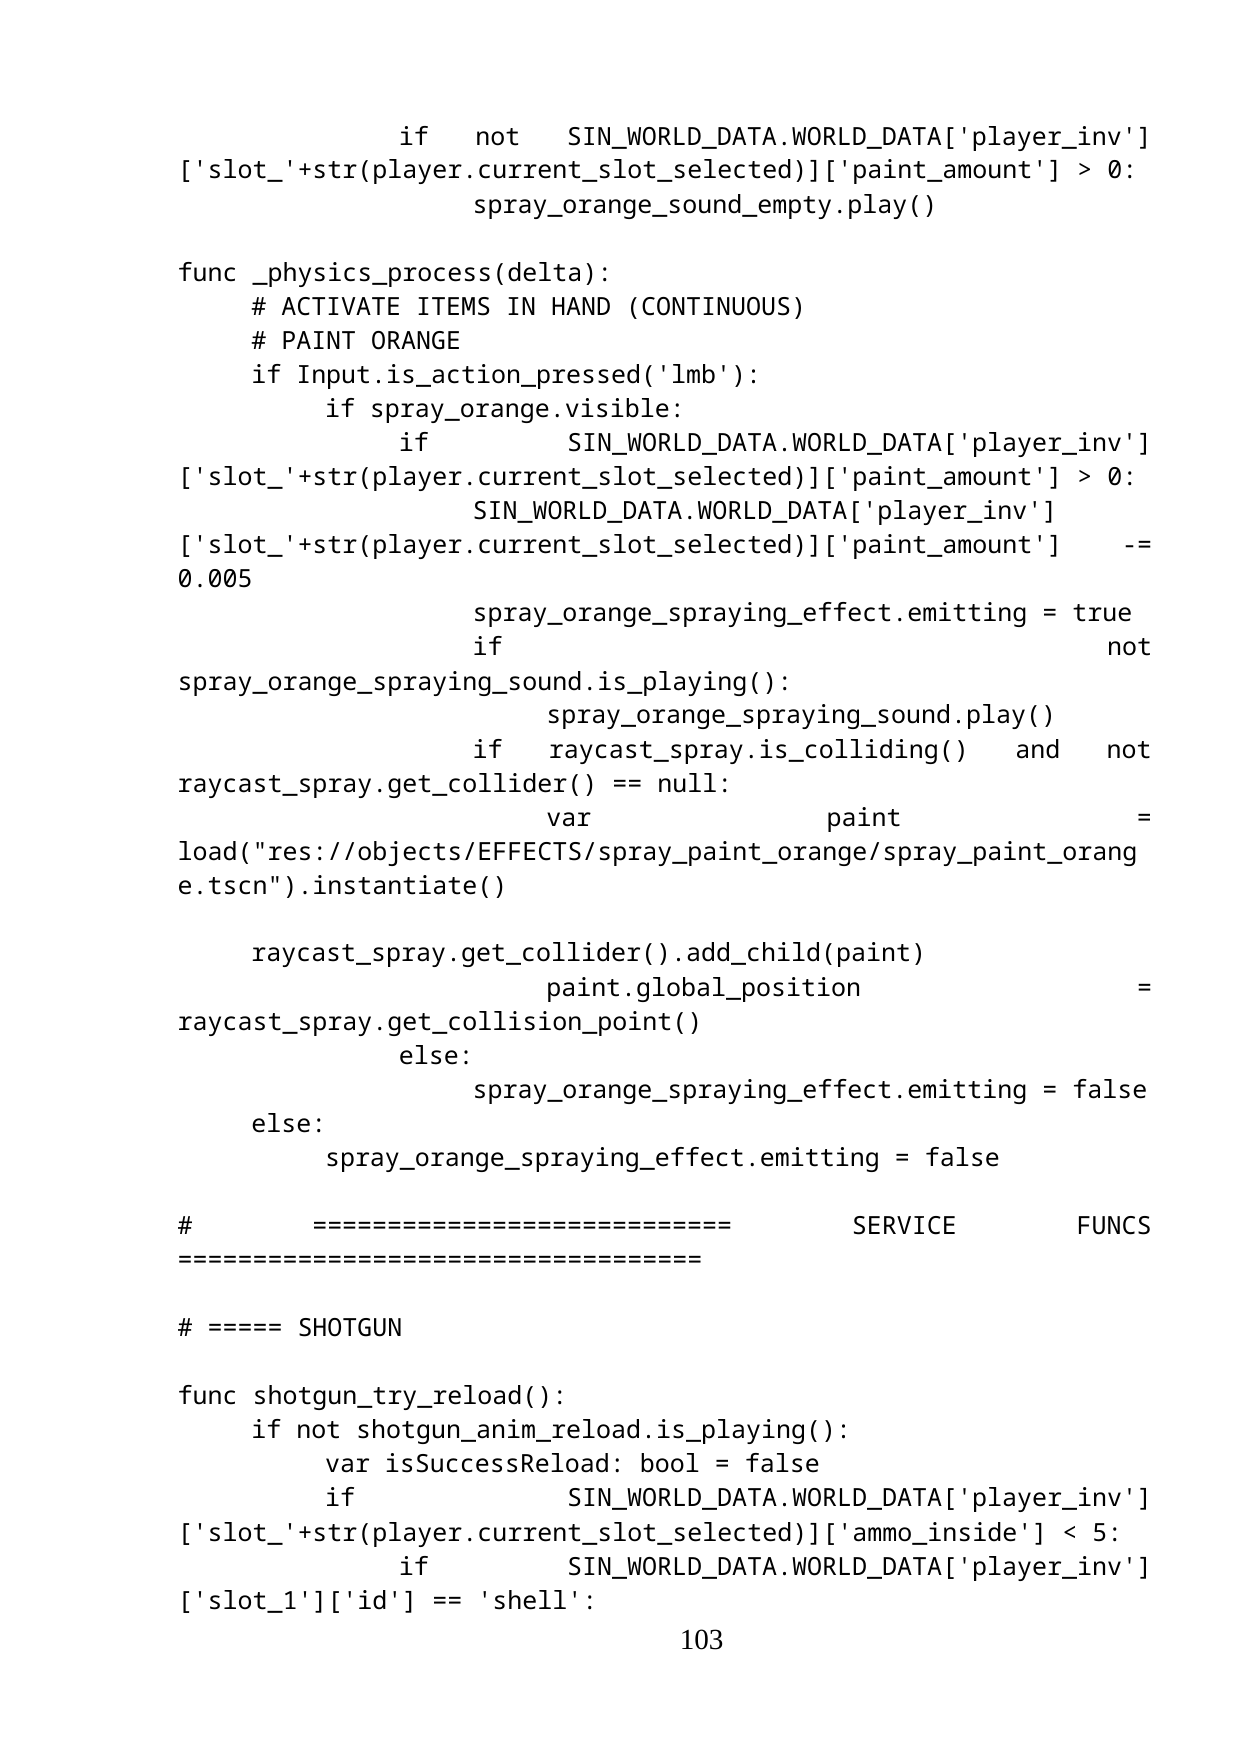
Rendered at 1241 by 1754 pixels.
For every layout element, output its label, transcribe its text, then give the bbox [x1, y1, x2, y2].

text if not SIN_WORLD_DATA.WORLD_DATA['player_inv']['slot_'+str(player.current_slot_selected)]['paint_amount'] > 0: [177, 118, 1152, 186]
text func _physics_process(delta): [177, 254, 1152, 288]
text spray_orange_spraying_effect.emitting = true [177, 595, 1152, 629]
text if spray_orange.visible: [177, 391, 1152, 425]
text if not shotgun_anim_reload.is_playing(): [177, 1412, 1152, 1446]
text var isSuccessReload: bool = false [177, 1446, 1152, 1480]
text # PAINT ORANGE [177, 322, 1152, 357]
text if SIN_WORLD_DATA.WORLD_DATA['player_inv']['slot_'+str(player.current_slot_selected)]['paint_amount'] > 0: [177, 425, 1152, 493]
text spray_orange_sound_empty.play() [177, 186, 1152, 220]
text spray_orange_spraying_effect.emitting = false [177, 1071, 1152, 1105]
text paint.global_position = raycast_spray.get_collision_point() [177, 969, 1152, 1037]
text # ACTIVATE ITEMS IN HAND (CONTINUOUS) [177, 288, 1152, 322]
text SIN_WORLD_DATA.WORLD_DATA['player_inv']['slot_'+str(player.current_slot_selected)]['paint_amount'] -= 0.005 [177, 493, 1152, 595]
text raycast_spray.get_collider().add_child(paint) [177, 902, 1152, 969]
text spray_orange_spraying_effect.emitting = false [177, 1139, 1152, 1173]
text else: [177, 1105, 1152, 1139]
text if raycast_spray.is_colliding() and not raycast_spray.get_collider() == null: [177, 731, 1152, 799]
text if Input.is_action_pressed('lmb'): [177, 357, 1152, 391]
text # ============================ SERVICE FUNCS =================================== [177, 1208, 1152, 1276]
text spray_orange_spraying_sound.play() [177, 697, 1152, 731]
text var paint = load("res://objects/EFFECTS/spray_paint_orange/spray_paint_orange.tscn").instantiate() [177, 799, 1152, 902]
text if SIN_WORLD_DATA.WORLD_DATA['player_inv']['slot_'+str(player.current_slot_selected)]['ammo_inside'] < 5: [177, 1480, 1152, 1548]
text if SIN_WORLD_DATA.WORLD_DATA['player_inv']['slot_1']['id'] == 'shell': [177, 1548, 1152, 1616]
text if not spray_orange_spraying_sound.is_playing(): [177, 629, 1152, 697]
text # ===== SHOTGUN [177, 1310, 1152, 1344]
text else: [177, 1037, 1152, 1071]
text func shotgun_try_reload(): [177, 1378, 1152, 1412]
